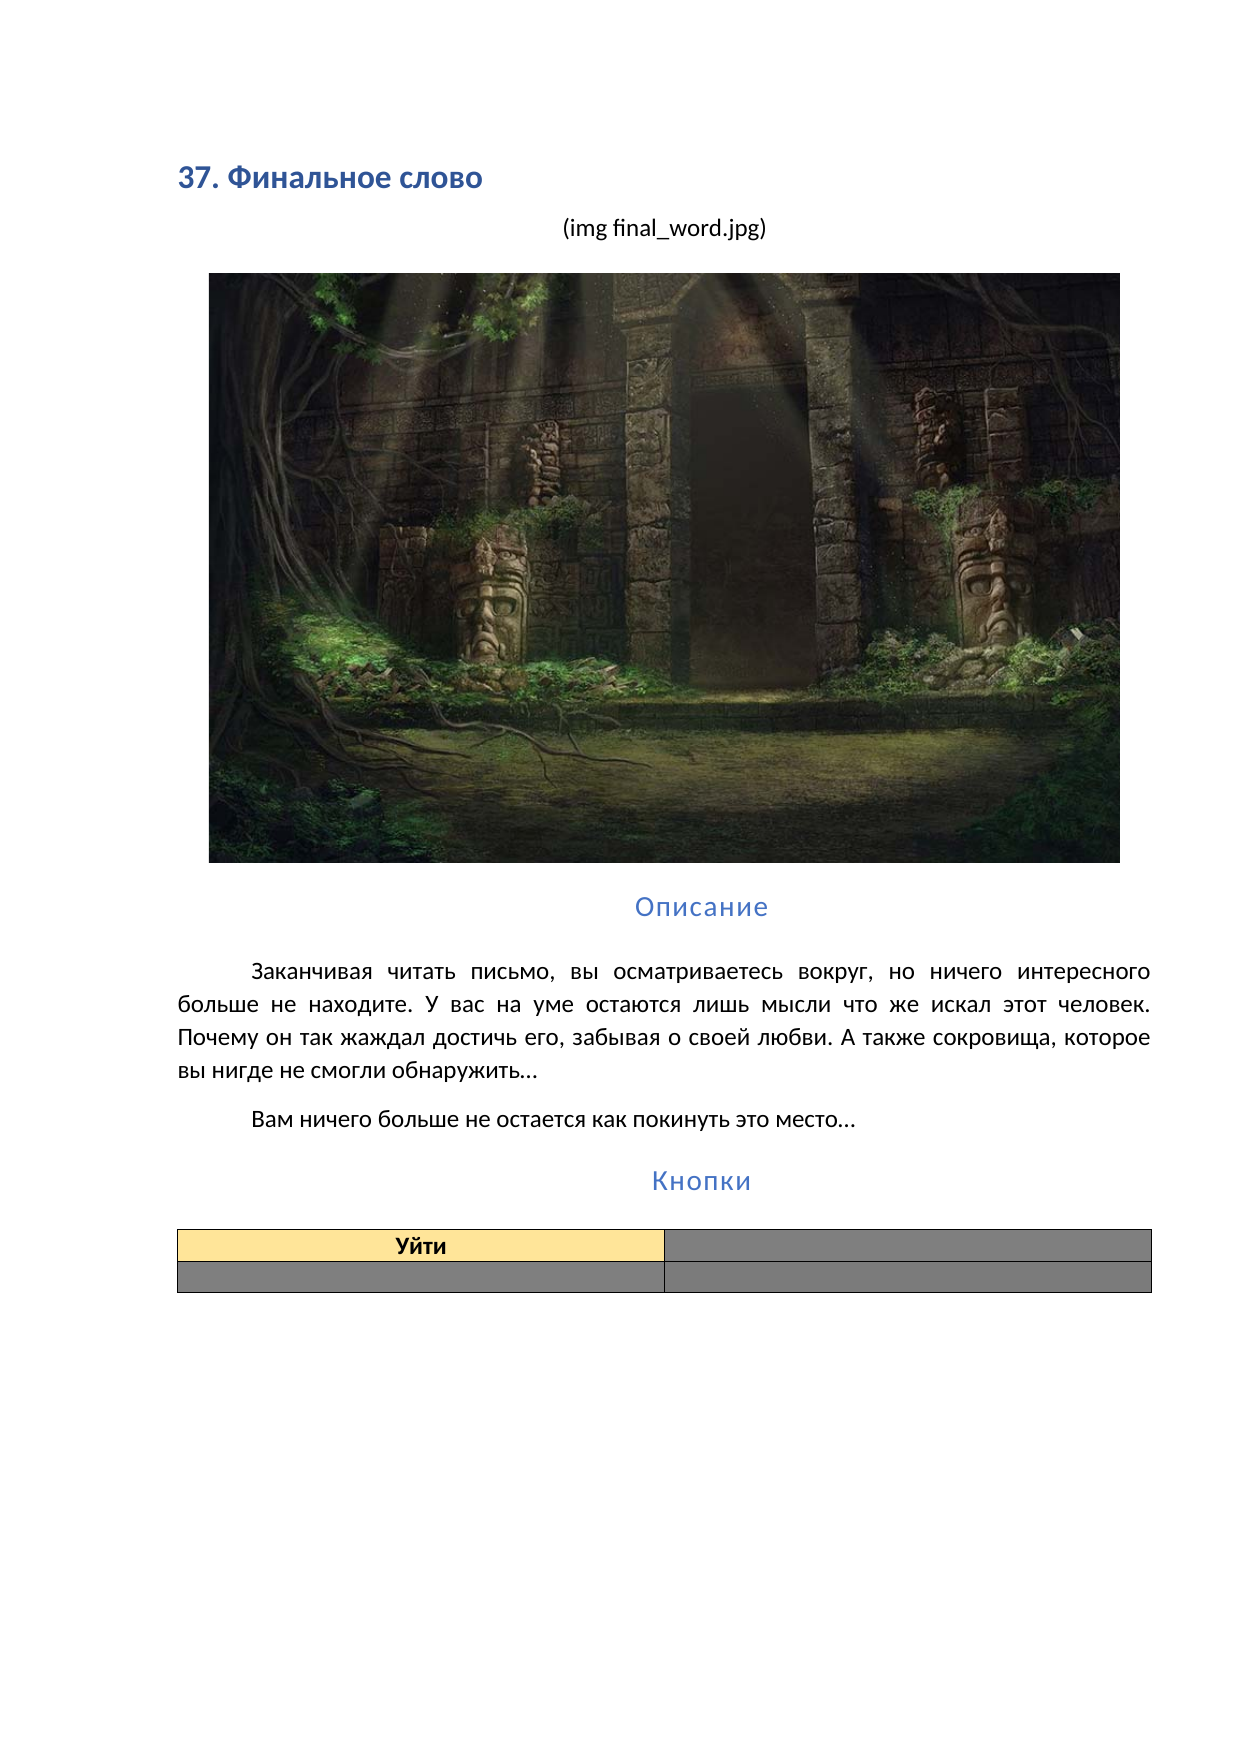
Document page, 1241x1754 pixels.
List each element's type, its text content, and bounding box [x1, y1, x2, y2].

table_header Уйти [178, 1230, 664, 1261]
table_header [665, 1230, 1151, 1261]
subtitle Финальное слово [177, 156, 1152, 196]
subtitle Описание [177, 888, 1152, 923]
table_cell [665, 1262, 1151, 1292]
picture [208, 273, 1120, 863]
table_cell [178, 1262, 664, 1292]
text Вам ничего больше не остается как покинуть это место… [177, 1104, 1152, 1134]
text (img final_word.jpg) [177, 212, 1152, 243]
subtitle Кнопки [177, 1162, 1152, 1197]
text Заканчивая читать письмо, вы осматриваетесь вокруг, но ничего интересного больше не находите. У вас на уме остаются лишь мысли что же искал этот человек. Почему он так жаждал достичь его, забывая о своей любви. А также сокровища, которое вы нигде не смогли обнаружить… [177, 955, 1152, 1084]
